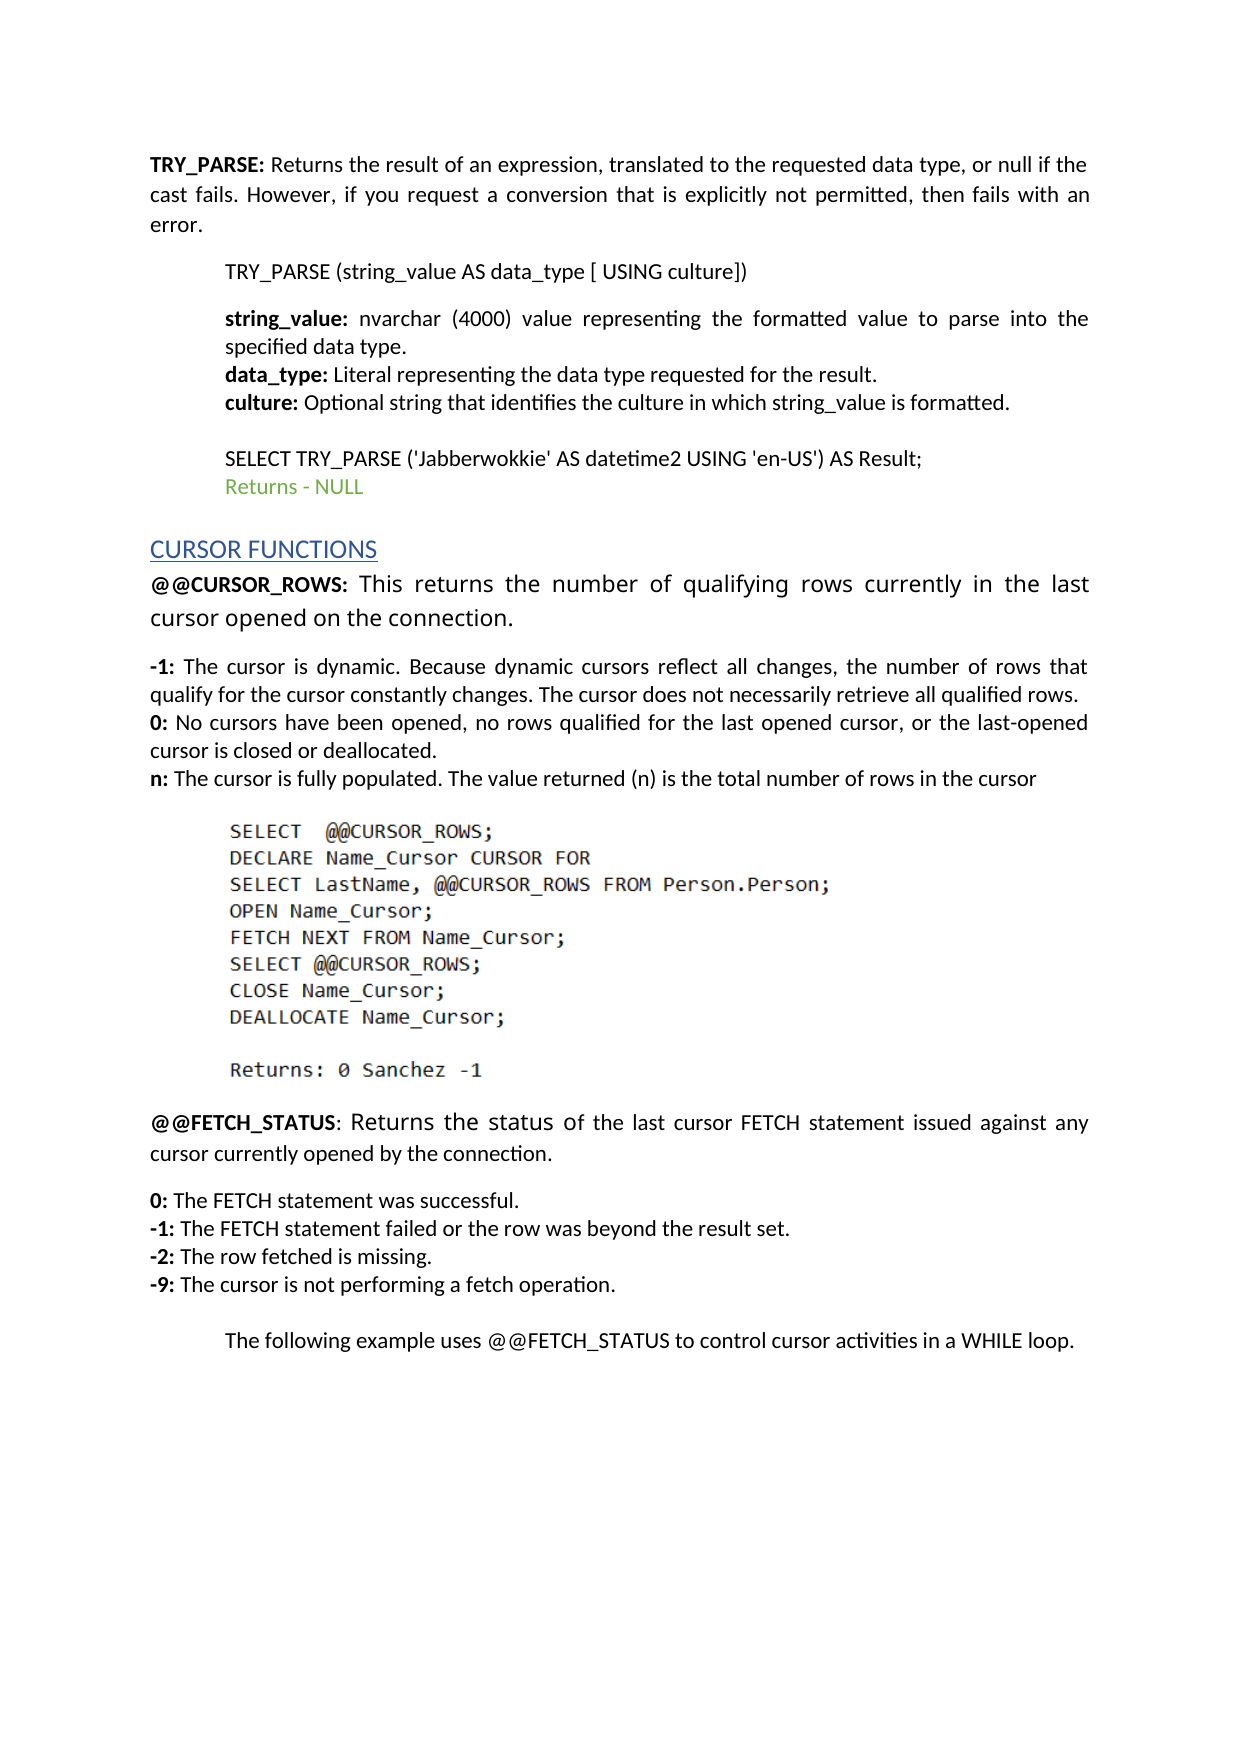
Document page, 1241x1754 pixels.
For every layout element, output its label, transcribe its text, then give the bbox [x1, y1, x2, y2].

text TRY_PARSE: Returns the result of an expression, translated to the requested data type, or null if the cast fails. However, if you request a conversion that is explicitly not permitted, then fails with an error. [150, 150, 1090, 180]
text @@CURSOR_ROWS: This returns the number of qualifying rows currently in the last cursor opened on the connection. [150, 568, 1090, 633]
text @@FETCH_STATUS: Returns the status of the last cursor FETCH statement issued against any cursor currently opened by the connection. [150, 1106, 1090, 1167]
text 0: No cursors have been opened, no rows qualified for the last opened cursor, or the last-opened cursor is closed or deallocated. [150, 708, 1090, 764]
text string_value: nvarchar (4000) value representing the formatted value to parse into the specified data type. [225, 304, 1090, 360]
text TRY_PARSE (string_value AS data_type [ USING culture]) [150, 257, 1090, 285]
text n: The cursor is fully populated. The value returned (n) is the total number of rows in the cursor [150, 764, 1090, 792]
text -9: The cursor is not performing a fetch operation. [150, 1270, 1090, 1298]
subtitle CURSOR FUNCTIONS [150, 532, 1090, 566]
text TRY_PARSE: Returns the result of an expression, translated to the requested data type, or null if the cast fails. However, if you request a conversion that is explicitly not permitted, then fails with an error. [150, 208, 1090, 238]
picture [225, 820, 834, 1078]
text SELECT TRY_PARSE ('Jabberwokkie' AS datetime2 USING 'en-US') AS Result; [225, 444, 1090, 472]
text culture: Optional string that identifies the culture in which string_value is formatted. [225, 388, 1090, 416]
text -1: The FETCH statement failed or the row was beyond the result set. [150, 1214, 1090, 1242]
text Returns - NULL [225, 472, 1090, 500]
text The following example uses @@FETCH_STATUS to control cursor activities in a WHILE loop. [150, 1326, 1090, 1354]
text data_type: Literal representing the data type requested for the result. [225, 360, 1090, 388]
text 0: The FETCH statement was successful. [150, 1186, 1090, 1214]
text -2: The row fetched is missing. [150, 1242, 1090, 1270]
text -1: The cursor is dynamic. Because dynamic cursors reflect all changes, the number of rows that qualify for the cursor constantly changes. The cursor does not necessarily retrieve all qualified rows. [150, 652, 1090, 708]
